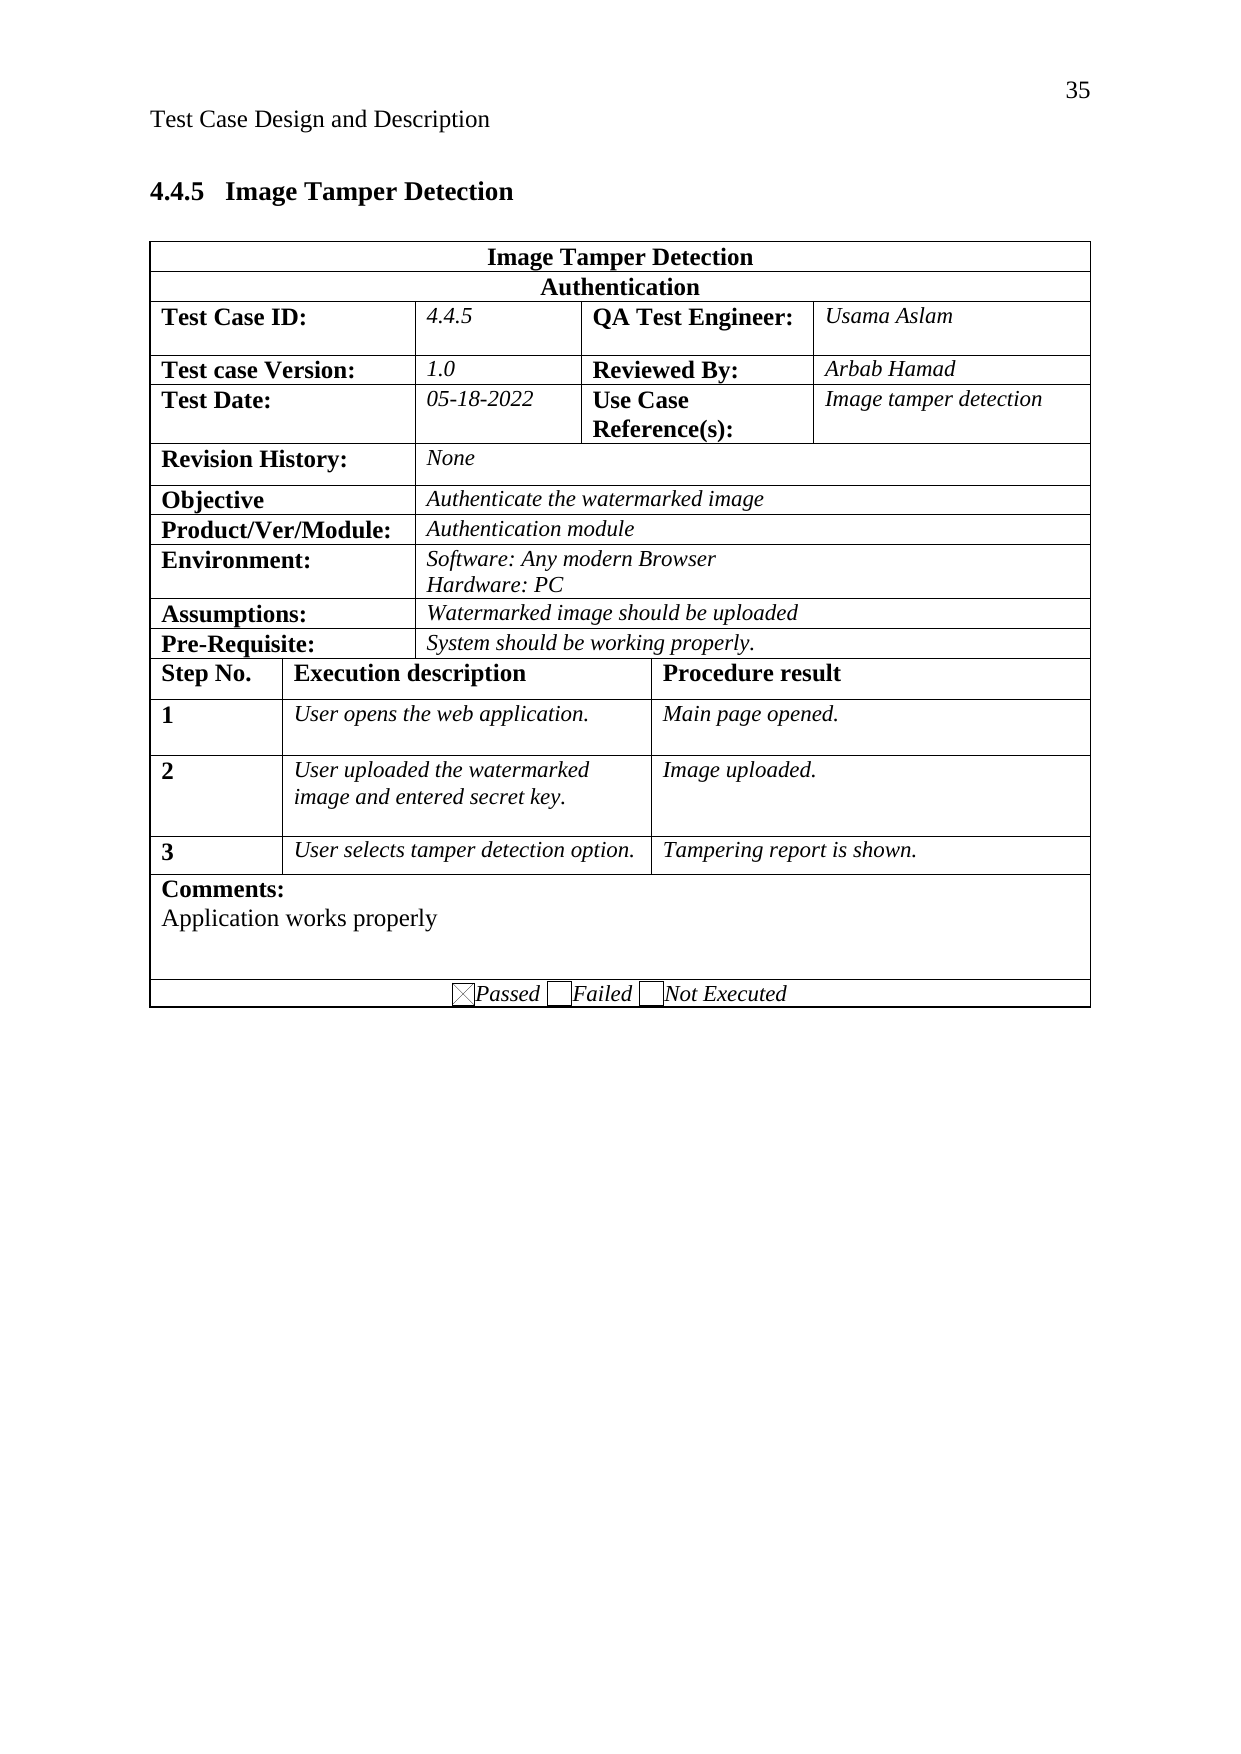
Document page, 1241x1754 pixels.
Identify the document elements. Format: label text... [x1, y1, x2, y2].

table_cell Execution description [283, 659, 651, 699]
table_cell Test Date: [151, 385, 415, 443]
table_cell Step No. [151, 659, 282, 699]
table_cell QA Test Engineer: [582, 302, 813, 354]
table_cell Passed Failed Not Executed [151, 980, 1090, 1006]
table_cell System should be working properly. [416, 629, 1090, 657]
table_cell User selects tamper detection option. [283, 837, 651, 873]
table_cell 3 [151, 837, 282, 873]
table_cell Software: Any modern Browser Hardware: PC [416, 545, 1090, 598]
table_cell Image tamper detection [814, 385, 1090, 443]
table_cell 1 [151, 700, 282, 755]
table_cell Environment: [151, 545, 415, 598]
table_cell Usama Aslam [814, 302, 1090, 354]
table_cell Procedure result [652, 659, 1090, 699]
table_cell Arbab Hamad [814, 356, 1090, 384]
table_cell 2 [151, 756, 282, 836]
table_cell Pre-Requisite: [151, 629, 415, 657]
table_cell Authentication [151, 272, 1090, 301]
table_cell None [416, 444, 1090, 484]
table_cell Image uploaded. [652, 756, 1090, 836]
table_header Image Tamper Detection [151, 242, 1090, 271]
table_cell Watermarked image should be uploaded [416, 599, 1090, 628]
table_cell Authenticate the watermarked image [416, 486, 1090, 514]
table_cell Test Case ID: [151, 302, 415, 354]
table_cell Tampering report is shown. [652, 837, 1090, 873]
table_cell Use Case Reference(s): [582, 385, 813, 443]
table_cell User opens the web application. [283, 700, 651, 755]
subtitle Image Tamper Detection [150, 175, 1090, 206]
table_cell 4.4.5 [416, 302, 581, 354]
table_cell Main page opened. [652, 700, 1090, 755]
table_cell Reviewed By: [582, 356, 813, 384]
table_cell Assumptions: [151, 599, 415, 628]
table_cell 1.0 [416, 356, 581, 384]
table_cell Authentication module [416, 515, 1090, 544]
table_cell Objective [151, 486, 415, 514]
table_cell Comments: Application works properly [151, 875, 1090, 979]
table_cell Test case Version: [151, 356, 415, 384]
table_cell Product/Ver/Module: [151, 515, 415, 544]
table_cell User uploaded the watermarked image and entered secret key. [283, 756, 651, 836]
table_cell Revision History: [151, 444, 415, 484]
table_cell 05-18-2022 [416, 385, 581, 443]
